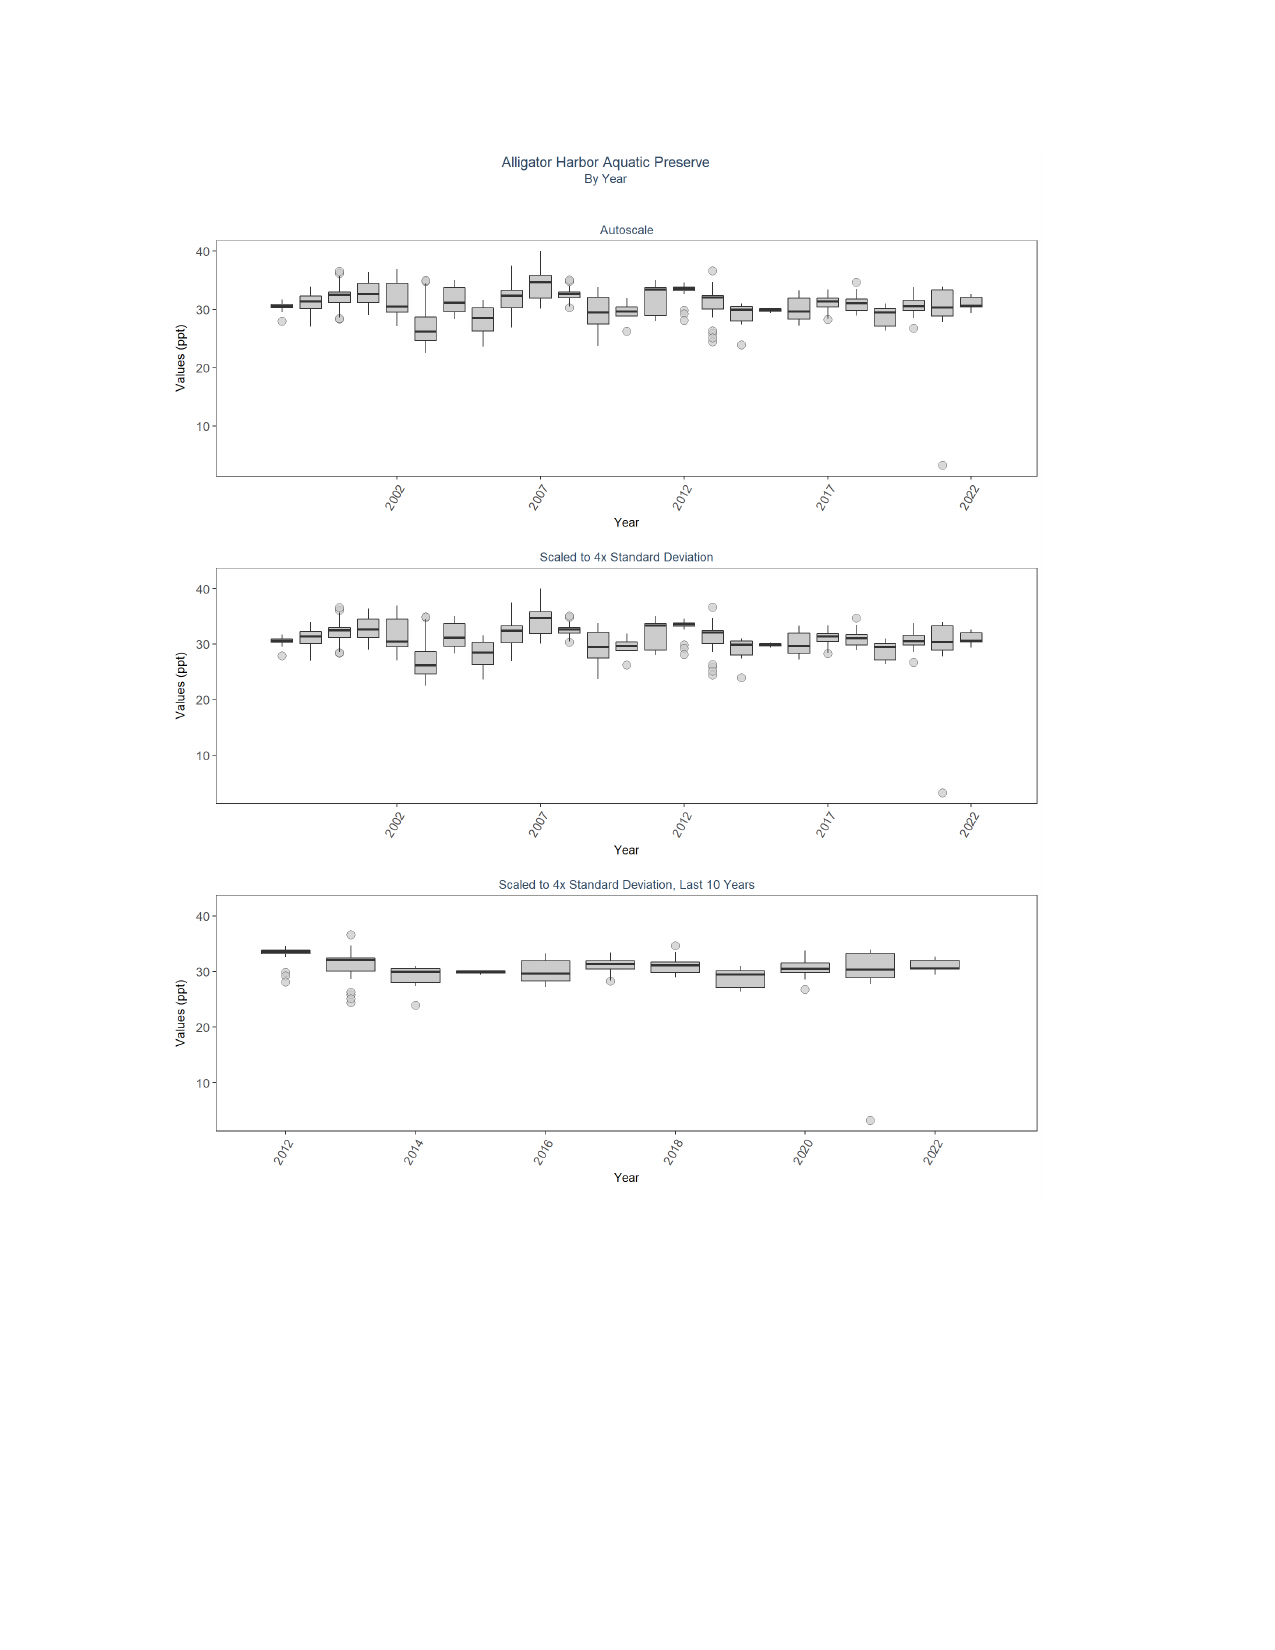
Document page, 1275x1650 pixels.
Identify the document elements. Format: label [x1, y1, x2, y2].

picture [168, 150, 1044, 1200]
